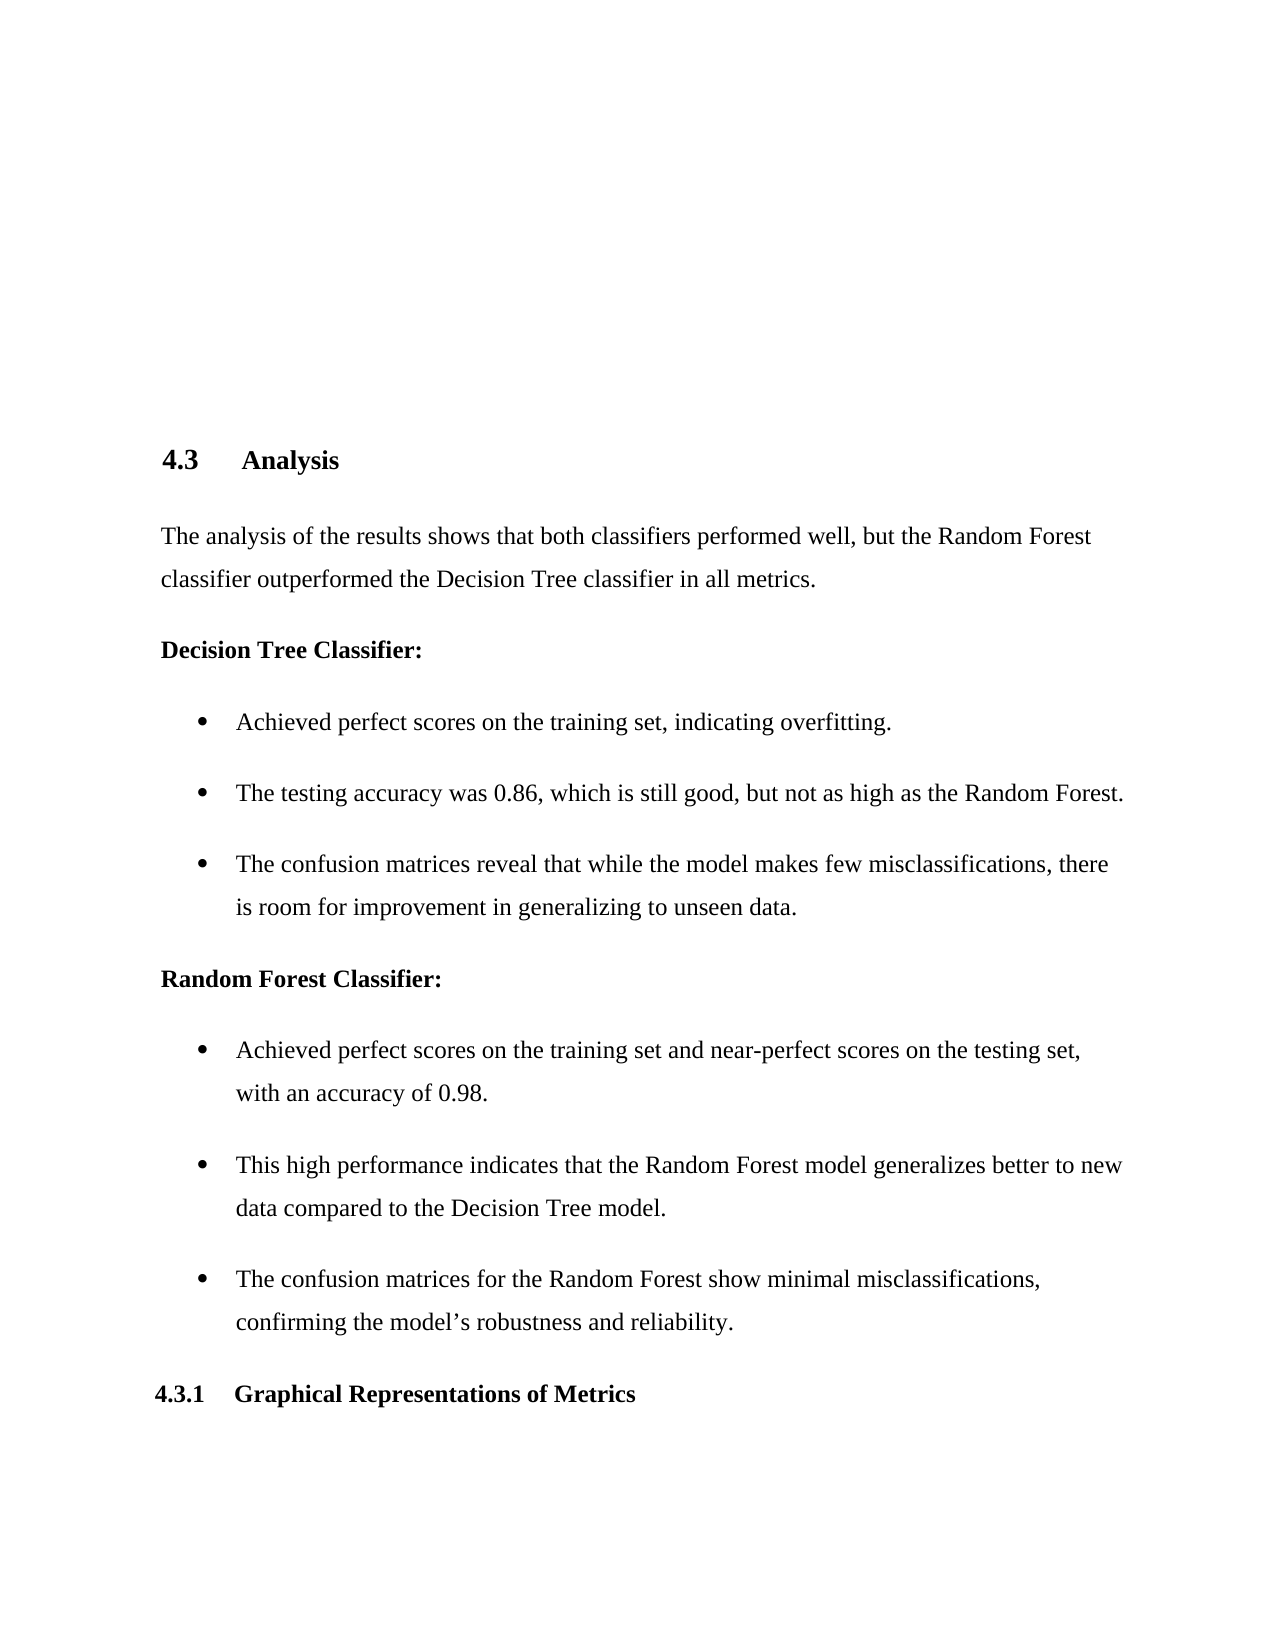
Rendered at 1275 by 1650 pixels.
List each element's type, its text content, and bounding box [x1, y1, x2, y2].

list The confusion matrices for the Random Forest show minimal misclassifications, confirming the model’s robustness and reliability. [198, 1264, 1125, 1336]
list The confusion matrices reveal that while the model makes few misclassifications, there is room for improvement in generalizing to unseen data. [198, 849, 1125, 921]
list This high performance indicates that the Random Forest model generalizes better to new data compared to the Decision Tree model. [198, 1150, 1125, 1222]
text Random Forest Classifier: [161, 964, 1125, 993]
text Decision Tree Classifier: [161, 635, 1125, 664]
list Achieved perfect scores on the training set, indicating overfitting. [198, 707, 1125, 735]
subtitle Graphical Representations of Metrics [154, 1379, 1125, 1458]
subtitle Analysis [162, 442, 1125, 476]
list Achieved perfect scores on the training set and near-perfect scores on the testing set, with an accuracy of 0.98. [198, 1035, 1125, 1107]
text The analysis of the results shows that both classifiers performed well, but the Random Forest classifier outperformed the Decision Tree classifier in all metrics. [161, 521, 1125, 593]
list The testing accuracy was 0.86, which is still good, but not as high as the Random Forest. [198, 778, 1125, 807]
